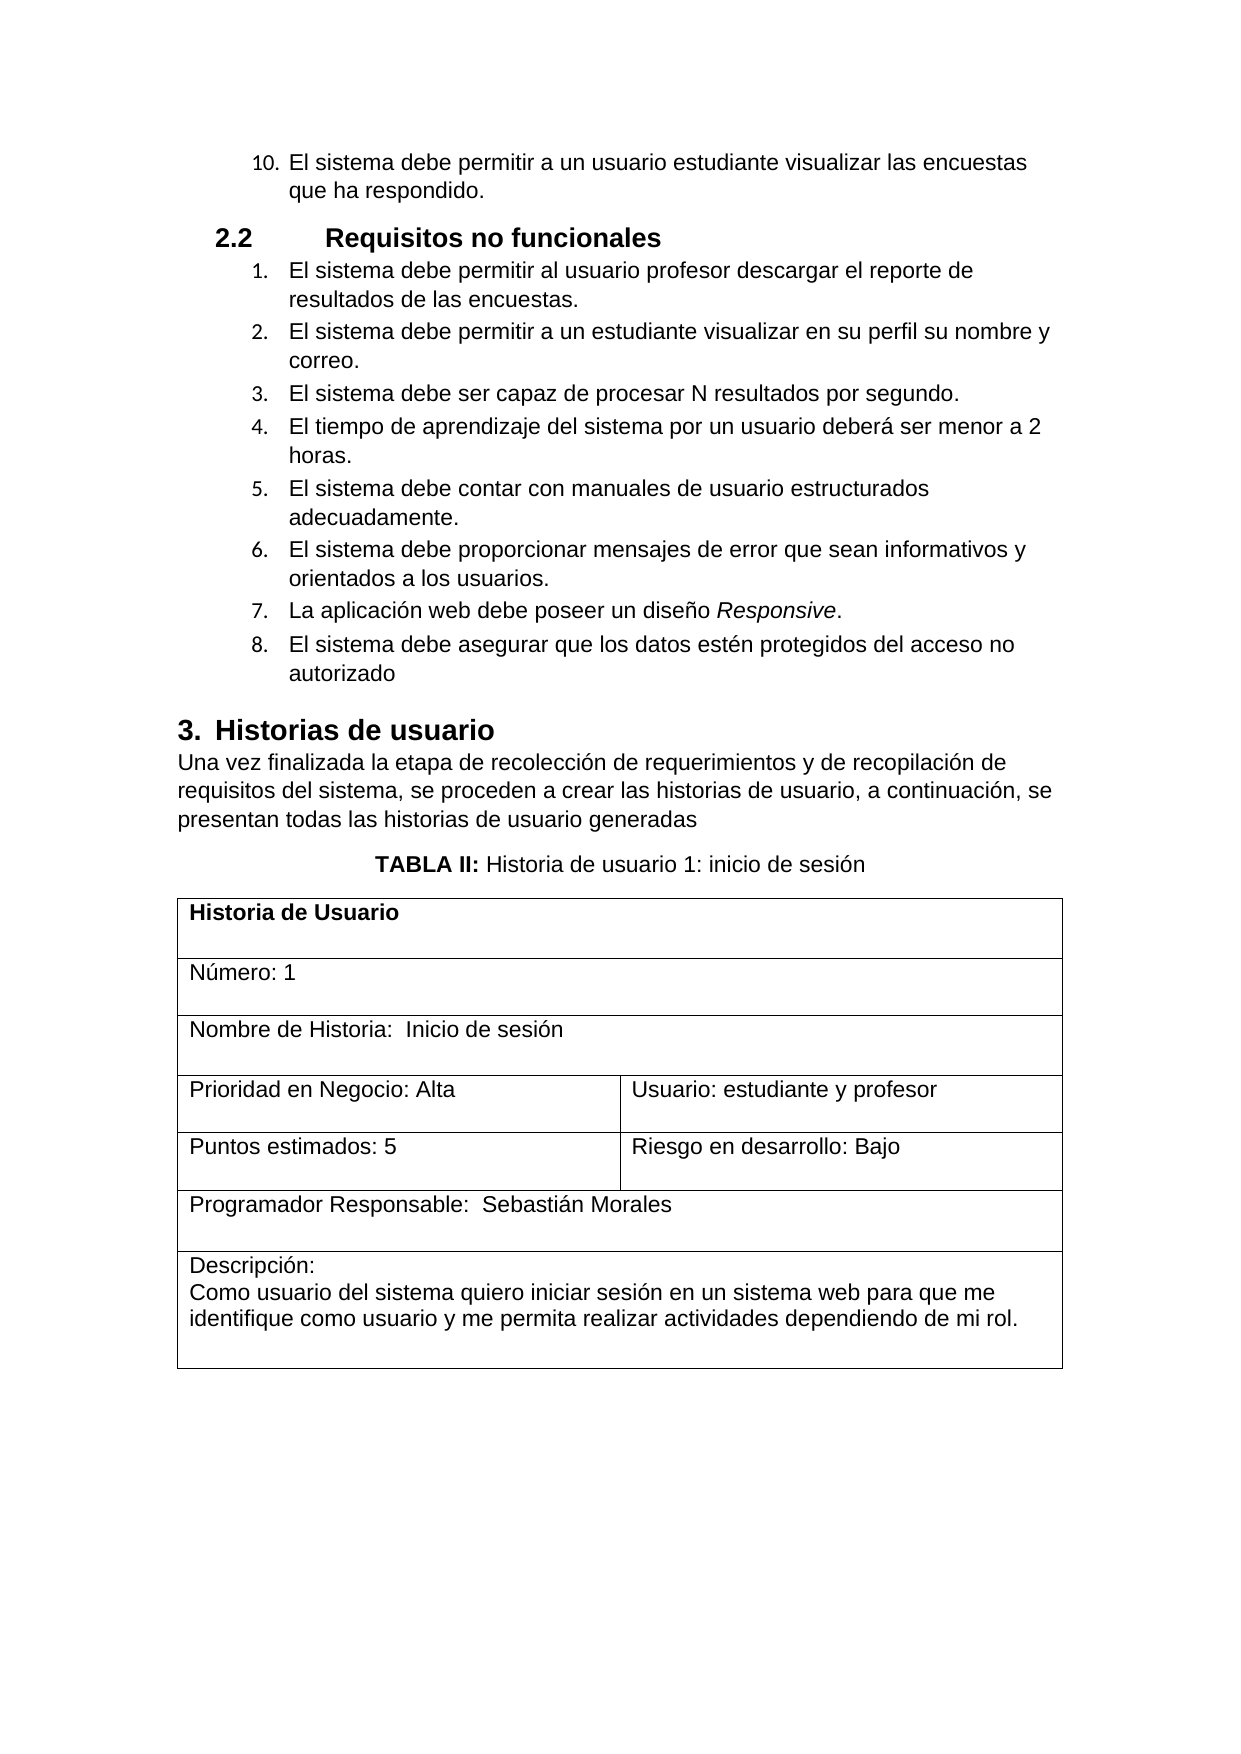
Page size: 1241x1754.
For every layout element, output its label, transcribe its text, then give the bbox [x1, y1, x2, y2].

text Una vez finalizada la etapa de recolección de requerimientos y de recopilación de requisitos del sistema, se proceden a crear las historias de usuario, a continuación, se presentan todas las historias de usuario generadas [177, 749, 1063, 832]
table_cell Número: 1 [178, 959, 1062, 1014]
table_cell Riesgo en desarrollo: Bajo [621, 1133, 1062, 1190]
table_cell Prioridad en Negocio: Alta [178, 1076, 620, 1132]
table_cell Puntos estimados: 5 [178, 1133, 620, 1190]
table_header Historia de Usuario [178, 899, 1062, 958]
table_cell Nombre de Historia: Inicio de sesión [178, 1016, 1062, 1075]
table_cell Descripción: Como usuario del sistema quiero iniciar sesión en un sistema web para que me identifique como usuario y me permita realizar actividades dependiendo de mi rol. [178, 1252, 1062, 1368]
table_cell Programador Responsable: Sebastián Morales [178, 1191, 1062, 1251]
text TABLA II: Historia de usuario 1: inicio de sesión [177, 851, 1063, 877]
table_cell Usuario: estudiante y profesor [621, 1076, 1062, 1132]
